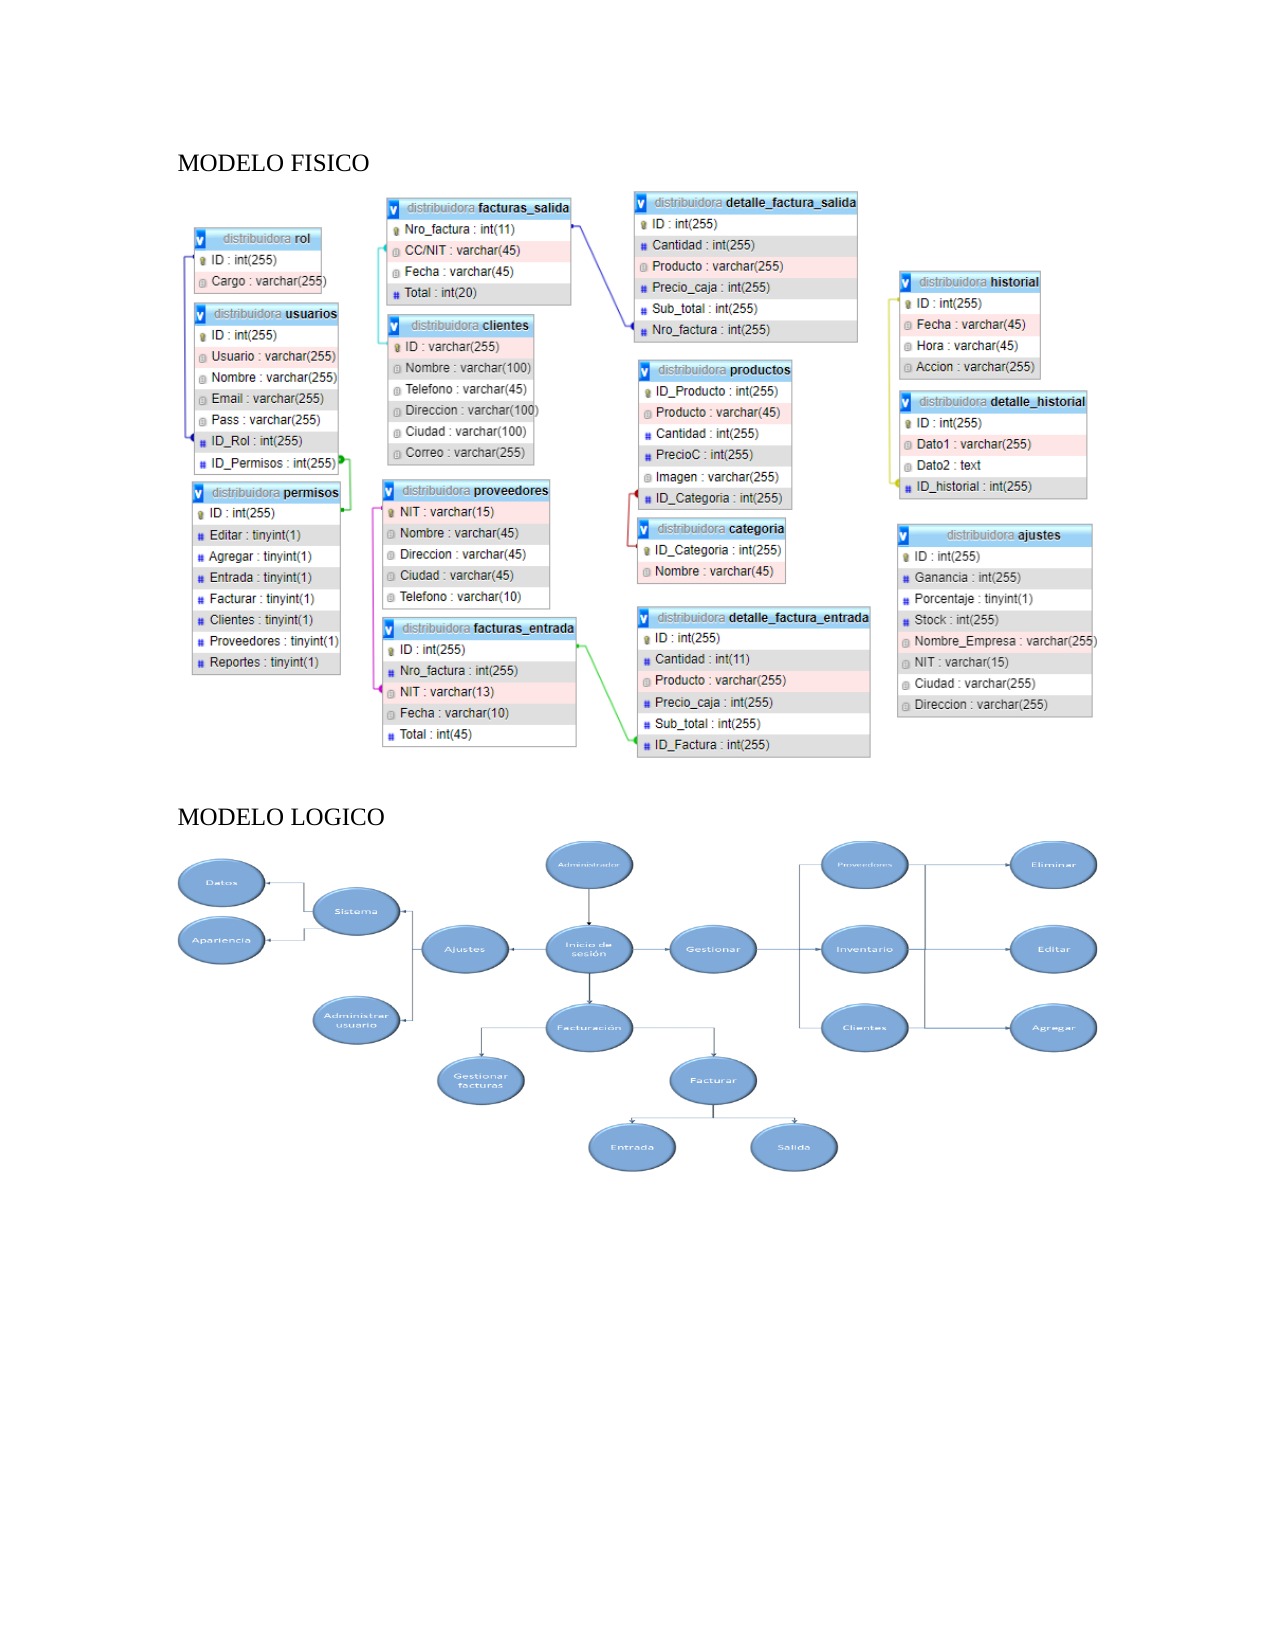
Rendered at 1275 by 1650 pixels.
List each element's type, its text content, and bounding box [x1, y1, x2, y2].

picture [177, 187, 1098, 762]
subtitle MODELO LOGICO [177, 802, 1098, 830]
subtitle MODELO FISICO [177, 148, 1098, 176]
picture [177, 841, 1098, 1172]
